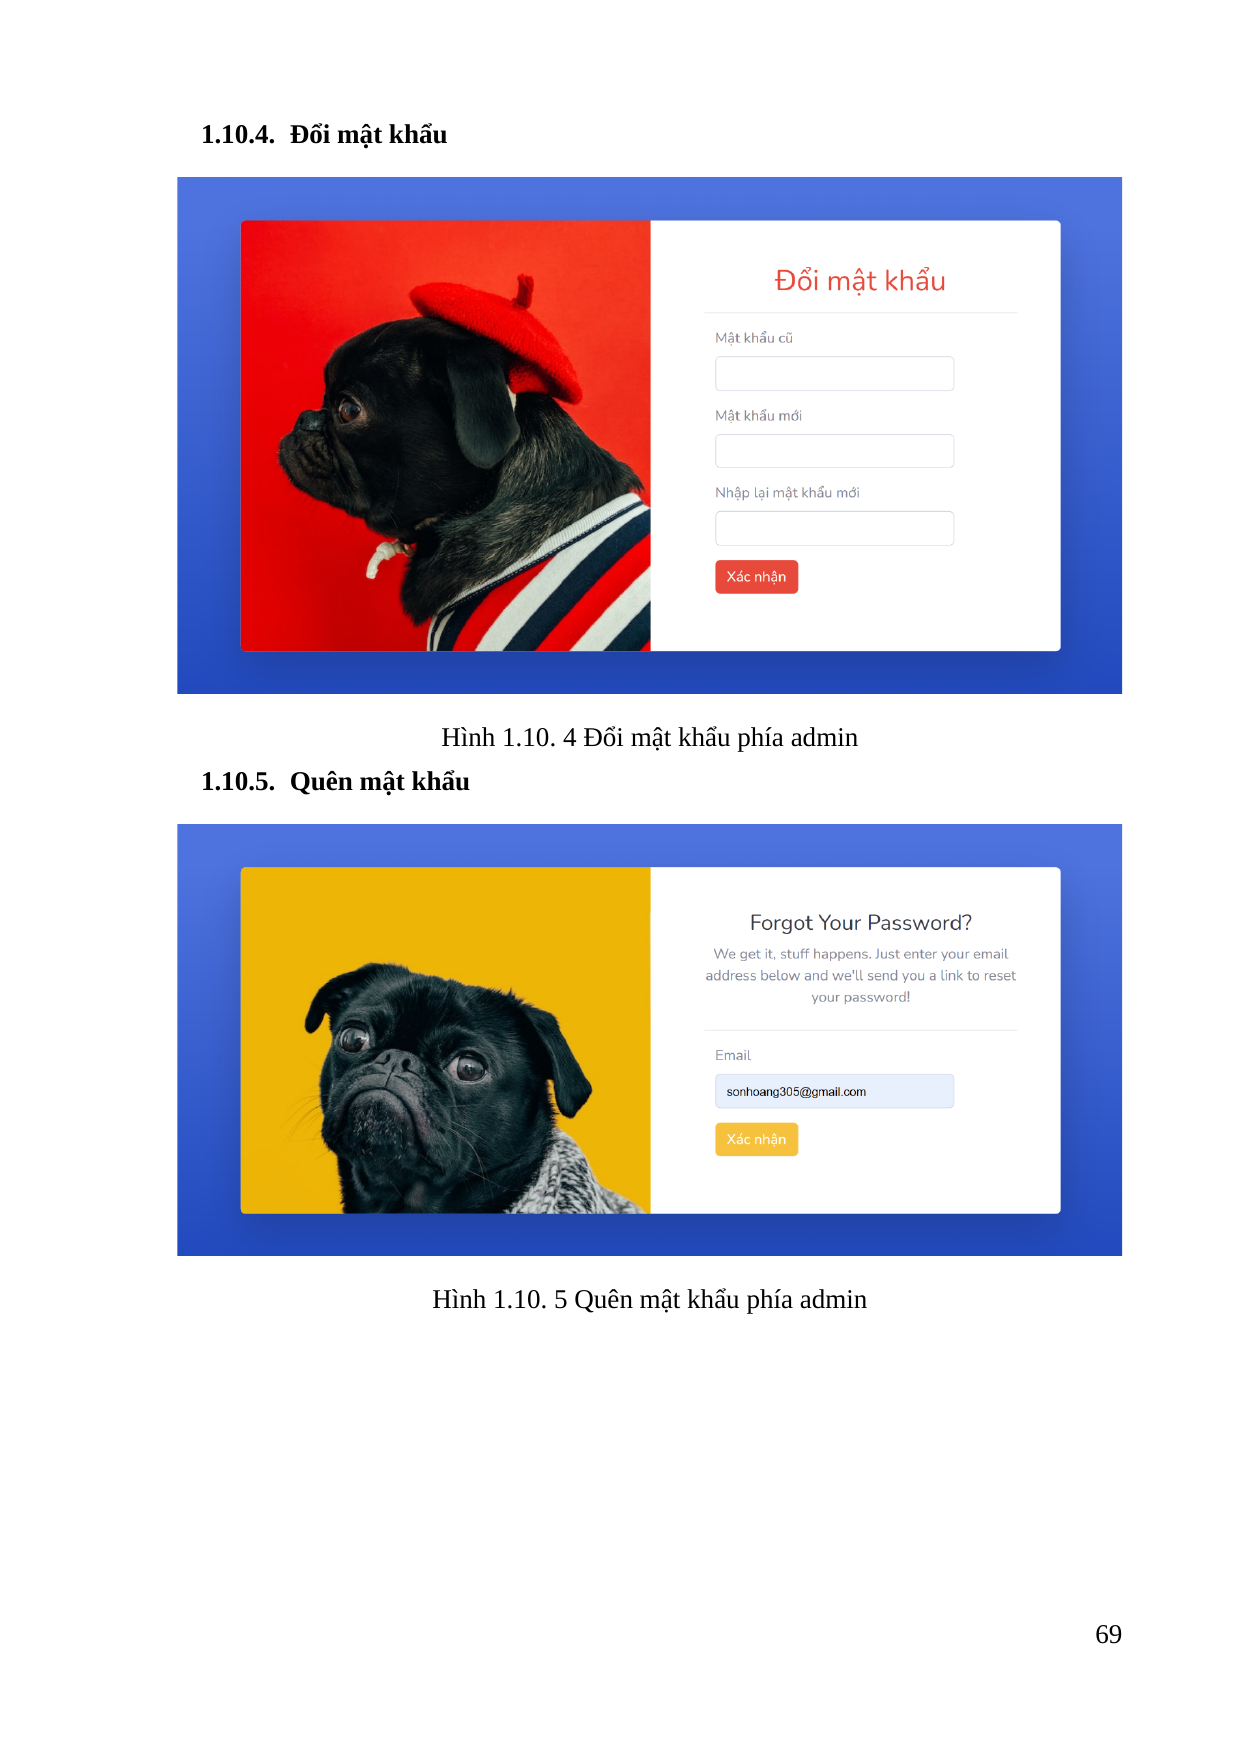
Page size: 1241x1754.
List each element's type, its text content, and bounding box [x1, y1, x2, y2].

text Hình 1.10. 4 Đổi mật khẩu phía admin [177, 721, 1122, 753]
picture [177, 824, 1123, 1256]
subtitle Đổi mật khẩu [201, 118, 1122, 149]
subtitle Quên mật khẩu [201, 765, 1122, 796]
text Hình 1.10. 5 Quên mật khẩu phía admin [177, 1283, 1122, 1315]
picture [177, 177, 1123, 694]
